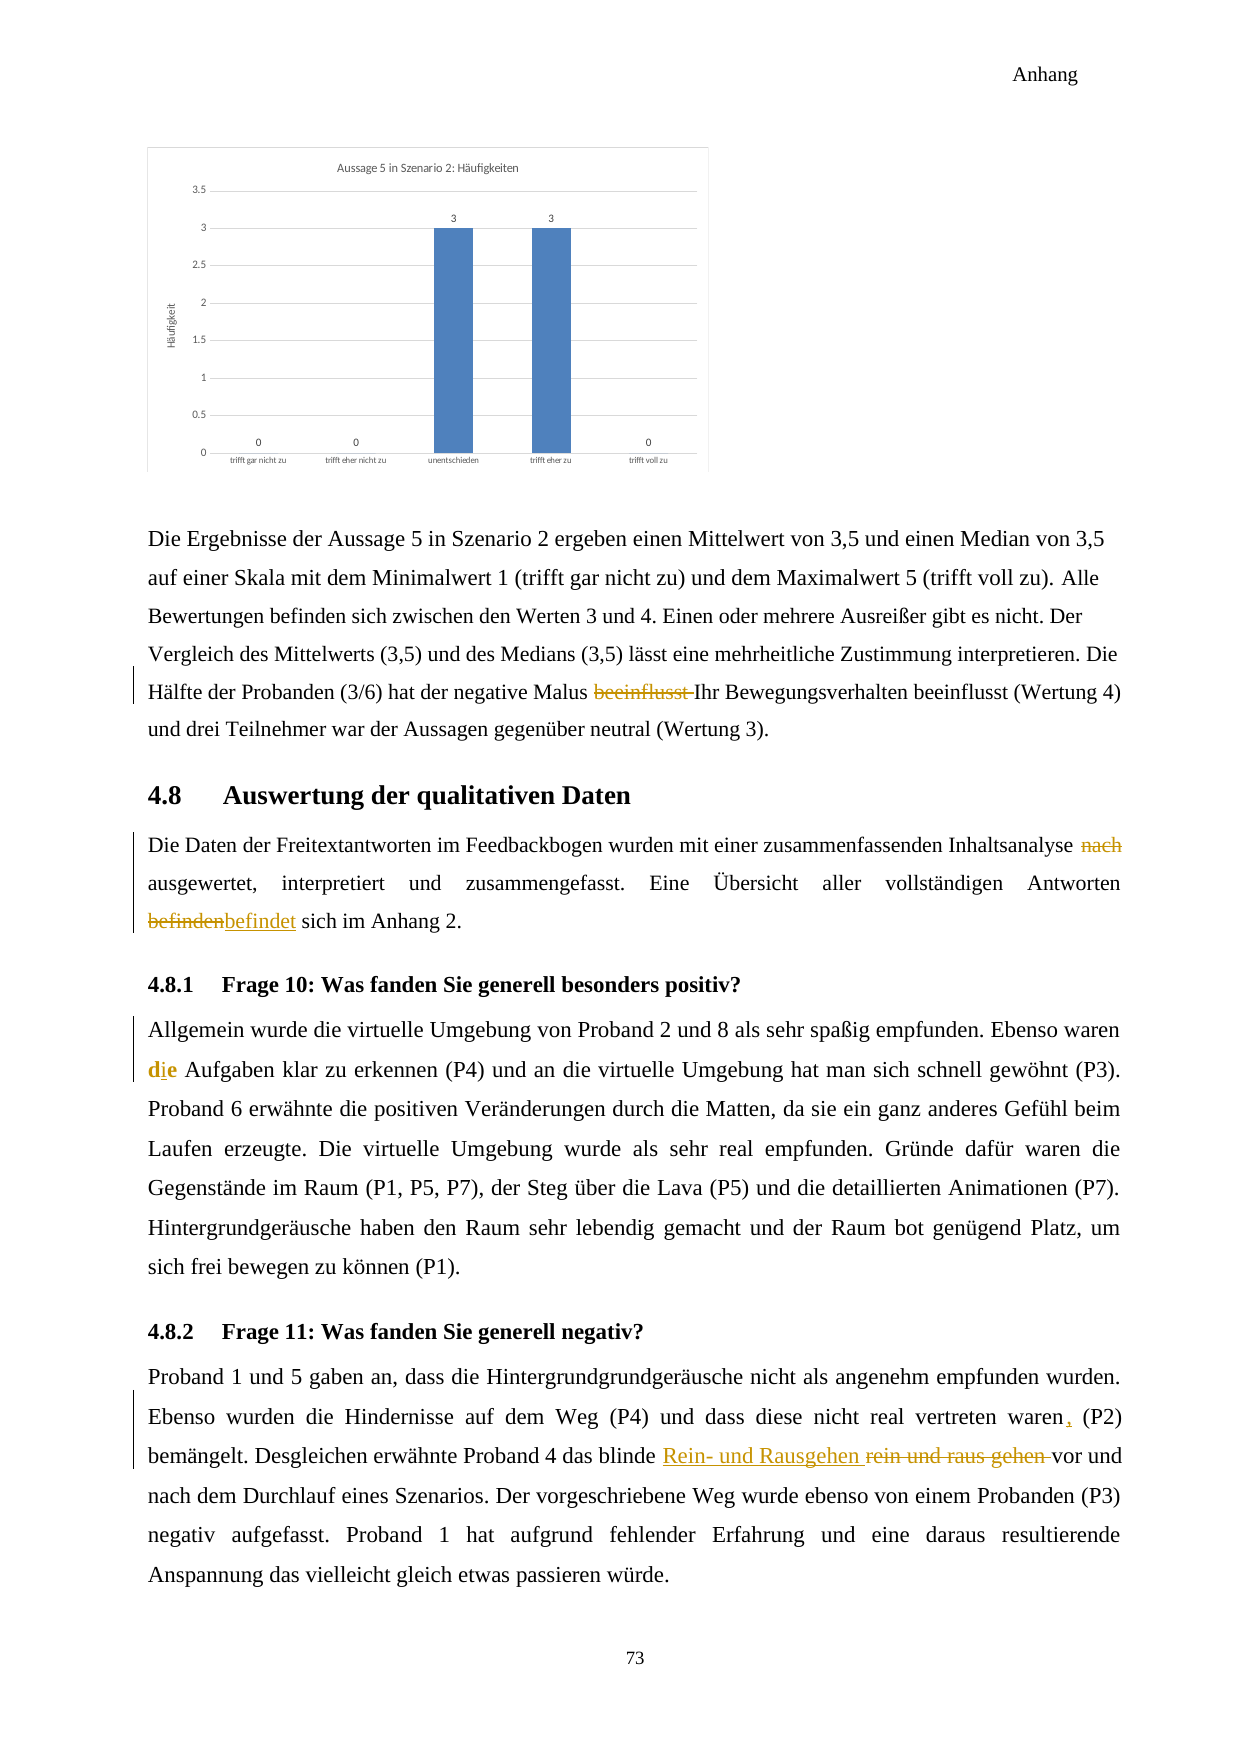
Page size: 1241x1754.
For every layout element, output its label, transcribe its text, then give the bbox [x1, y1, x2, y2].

subtitle Frage 11: Was fanden Sie generell negativ? [148, 1318, 1122, 1344]
text Die Daten der Freitextantworten im Feedbackbogen wurden mit einer zusammenfassenden Inhaltsanalyse ausgewertet, interpretiert und zusammengefasst. Eine Übersicht aller vollständigen Antworten sich im Anhang 2. [148, 832, 1122, 933]
text Proband 1 und 5 gaben an, dass die Hintergrundgrundgeräusche nicht als angenehm empfunden wurden. Ebenso wurden die Hindernisse auf dem Weg (P4) und dass diese nicht real vertreten waren (P2) bemängelt. Desgleichen erwähnte Proband 4 das blinde vor und nach dem Durchlauf eines Szenarios. Der vorgeschriebene Weg wurde ebenso von einem Probanden (P3) negativ aufgefasst. Proband 1 hat aufgrund fehlender Erfahrung und eine daraus resultierende Anspannung das vielleicht gleich etwas passieren würde. [148, 1363, 1122, 1587]
text Die Ergebnisse der Aussage 5 in Szenario 2 ergeben einen Mittelwert von 3,5 und einen Median von 3,5 auf einer Skala mit dem Minimalwert 1 (trifft gar nicht zu) und dem Maximalwert 5 (trifft voll zu). Alle Bewertungen befinden sich zwischen den Werten 3 und 4. Einen oder mehrere Ausreißer gibt es nicht. Der Vergleich des Mittelwerts (3,5) und des Medians (3,5) lässt eine mehrheitliche Zustimmung interpretieren. Die Hälfte der Probanden (3/6) hat der negative Malus Ihr Bewegungsverhalten beeinflusst (Wertung 4) und drei Teilnehmer war der Aussagen gegenüber neutral (Wertung 3). [148, 524, 1122, 742]
text Allgemein wurde die virtuelle Umgebung von Proband 2 und 8 als sehr spaßig empfunden. Ebenso waren de Aufgaben klar zu erkennen (P4) und an die virtuelle Umgebung hat man sich schnell gewöhnt (P3). Proband 6 erwähnte die positiven Veränderungen durch die Matten, da sie ein ganz anderes Gefühl beim Laufen erzeugte. Die virtuelle Umgebung wurde als sehr real empfunden. Gründe dafür waren die Gegenstände im Raum (P1, P5, P7), der Steg über die Lava (P5) und die detaillierten Animationen (P7). Hintergrundgeräusche haben den Raum sehr lebendig gemacht und der Raum bot genügend Platz, um sich frei bewegen zu können (P1). [148, 1016, 1122, 1279]
subtitle Frage 10: Was fanden Sie generell besonders positiv? [148, 971, 1122, 997]
subtitle Auswertung der qualitativen Daten [148, 779, 1122, 810]
